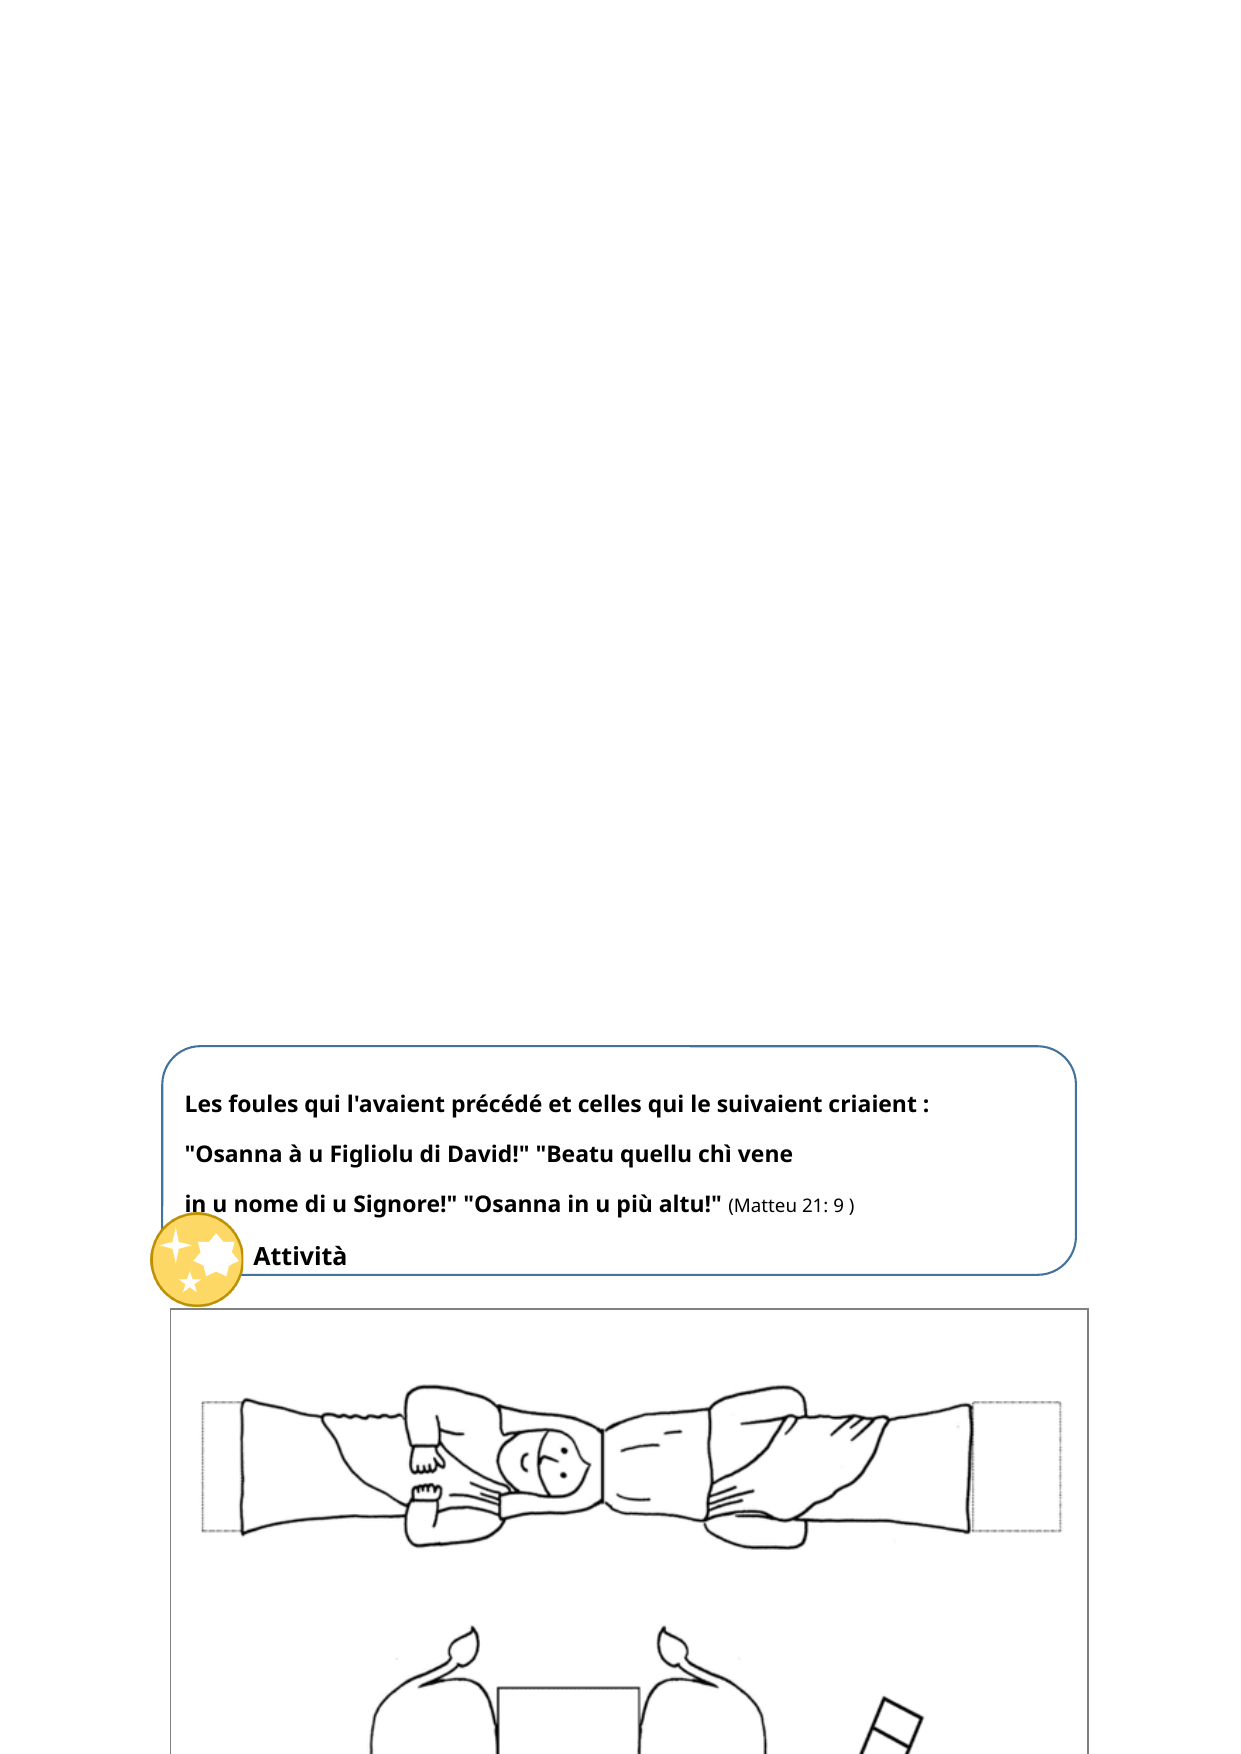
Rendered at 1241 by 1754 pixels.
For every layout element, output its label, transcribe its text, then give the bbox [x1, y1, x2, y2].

text in u nome di u Signore!" "Osanna in u più altu!" (Matteu 21: 9 ) [150, 1188, 1090, 1220]
text Attività [244, 1239, 1090, 1273]
picture [171, 1310, 1087, 1754]
text Les foules qui l'avaient précédé et celles qui le suivaient criaient : [150, 1088, 1090, 1119]
picture [150, 1212, 244, 1307]
text "Osanna à u Figliolu di David!" "Beatu quellu chì vene [150, 1138, 1090, 1169]
